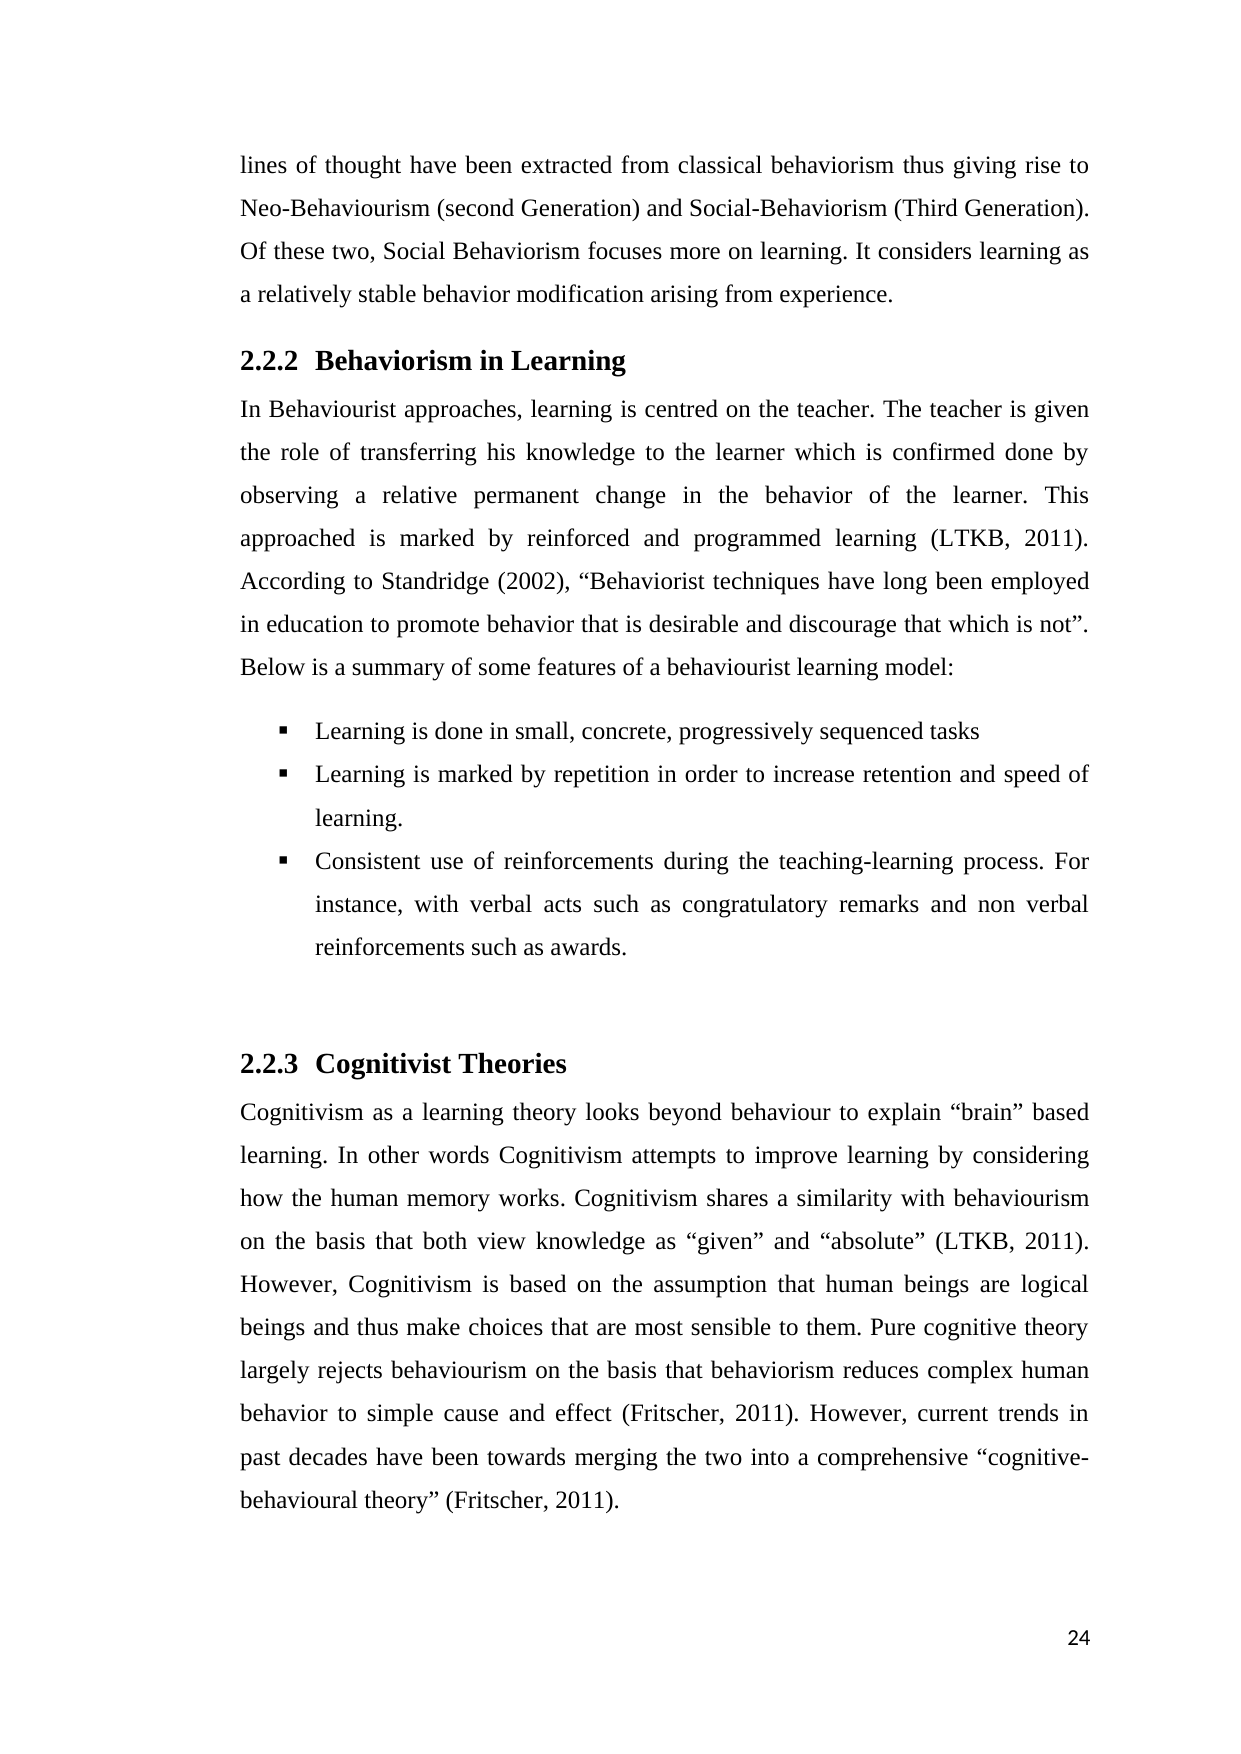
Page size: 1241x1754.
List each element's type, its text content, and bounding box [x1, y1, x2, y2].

text Cognitivism as a learning theory looks beyond behaviour to explain “brain” based learning. In other words Cognitivism attempts to improve learning by considering how the human memory works. Cognitivism shares a similarity with behaviourism on the basis that both view knowledge as “given” and “absolute” (LTKB, 2011). However, Cognitivism is based on the assumption that human beings are logical beings and thus make choices that are most sensible to them. Pure cognitive theory largely rejects behaviourism on the basis that behaviorism reduces complex human behavior to simple cause and effect (Fritscher, 2011). However, current trends in past decades have been towards merging the two into a comprehensive “cognitive-behavioural theory” (Fritscher, 2011). [240, 1097, 1090, 1513]
subtitle 2.2.3 Cognitivist Theories [240, 996, 1090, 1080]
list Consistent use of reinforcements during the teaching-learning process. For instance, with verbal acts such as congratulatory remarks and non verbal reinforcements such as awards. [277, 846, 1090, 961]
list Learning is done in small, concrete, progressively sequenced tasks [277, 716, 1090, 745]
text In Behaviourist approaches, learning is centred on the teacher. The teacher is given the role of transferring his knowledge to the learner which is confirmed done by observing a relative permanent change in the behavior of the learner. This approached is marked by reinforced and programmed learning (LTKB, 2011). According to Standridge (2002), “Behaviorist techniques have long been employed in education to promote behavior that is desirable and discourage that which is not”. Below is a summary of some features of a behaviourist learning model: [240, 394, 1090, 681]
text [240, 150, 1090, 308]
subtitle 2.2.2 Behaviorism in Learning [240, 343, 1090, 377]
list Learning is marked by repetition in order to increase retention and speed of learning. [277, 759, 1090, 831]
